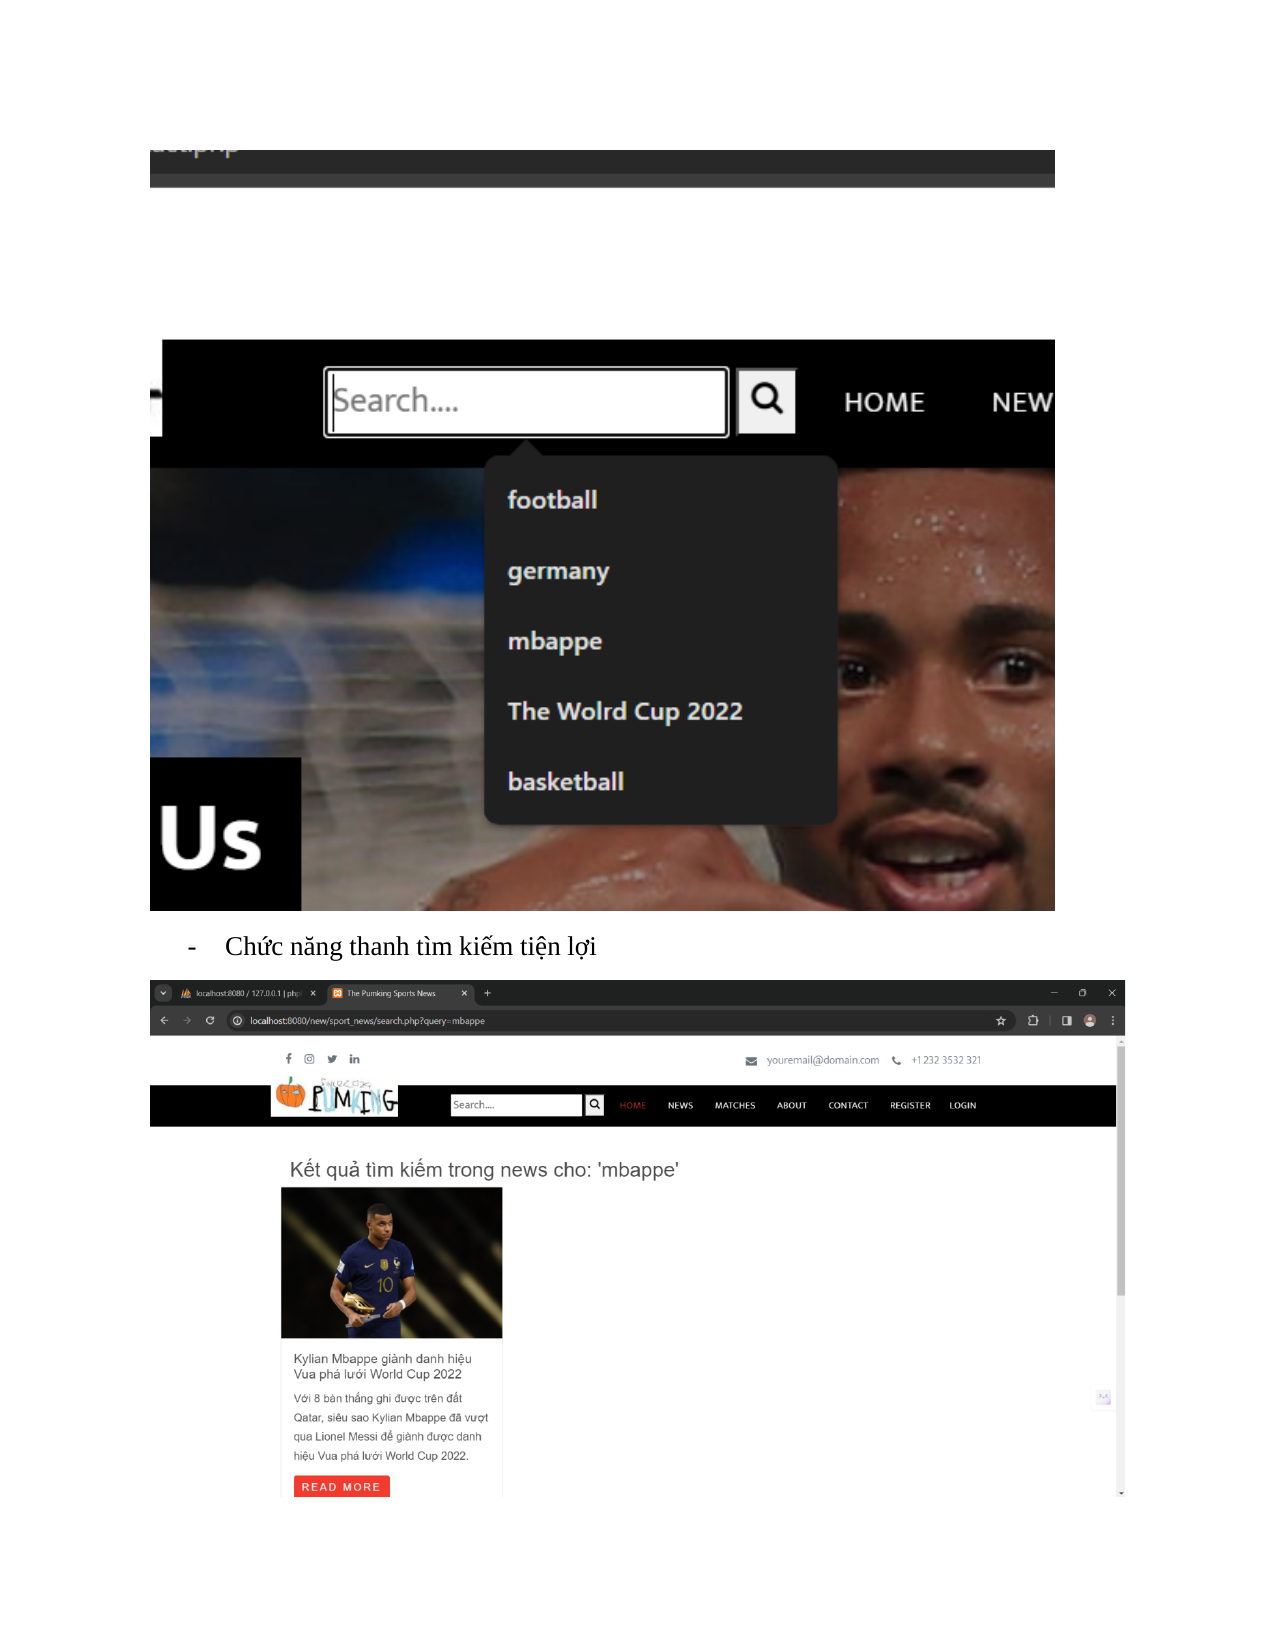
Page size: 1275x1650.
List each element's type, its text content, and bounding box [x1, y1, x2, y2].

picture [150, 980, 1125, 1497]
list Chức năng thanh tìm kiếm tiện lợi [187, 930, 1125, 961]
picture [150, 150, 1055, 911]
